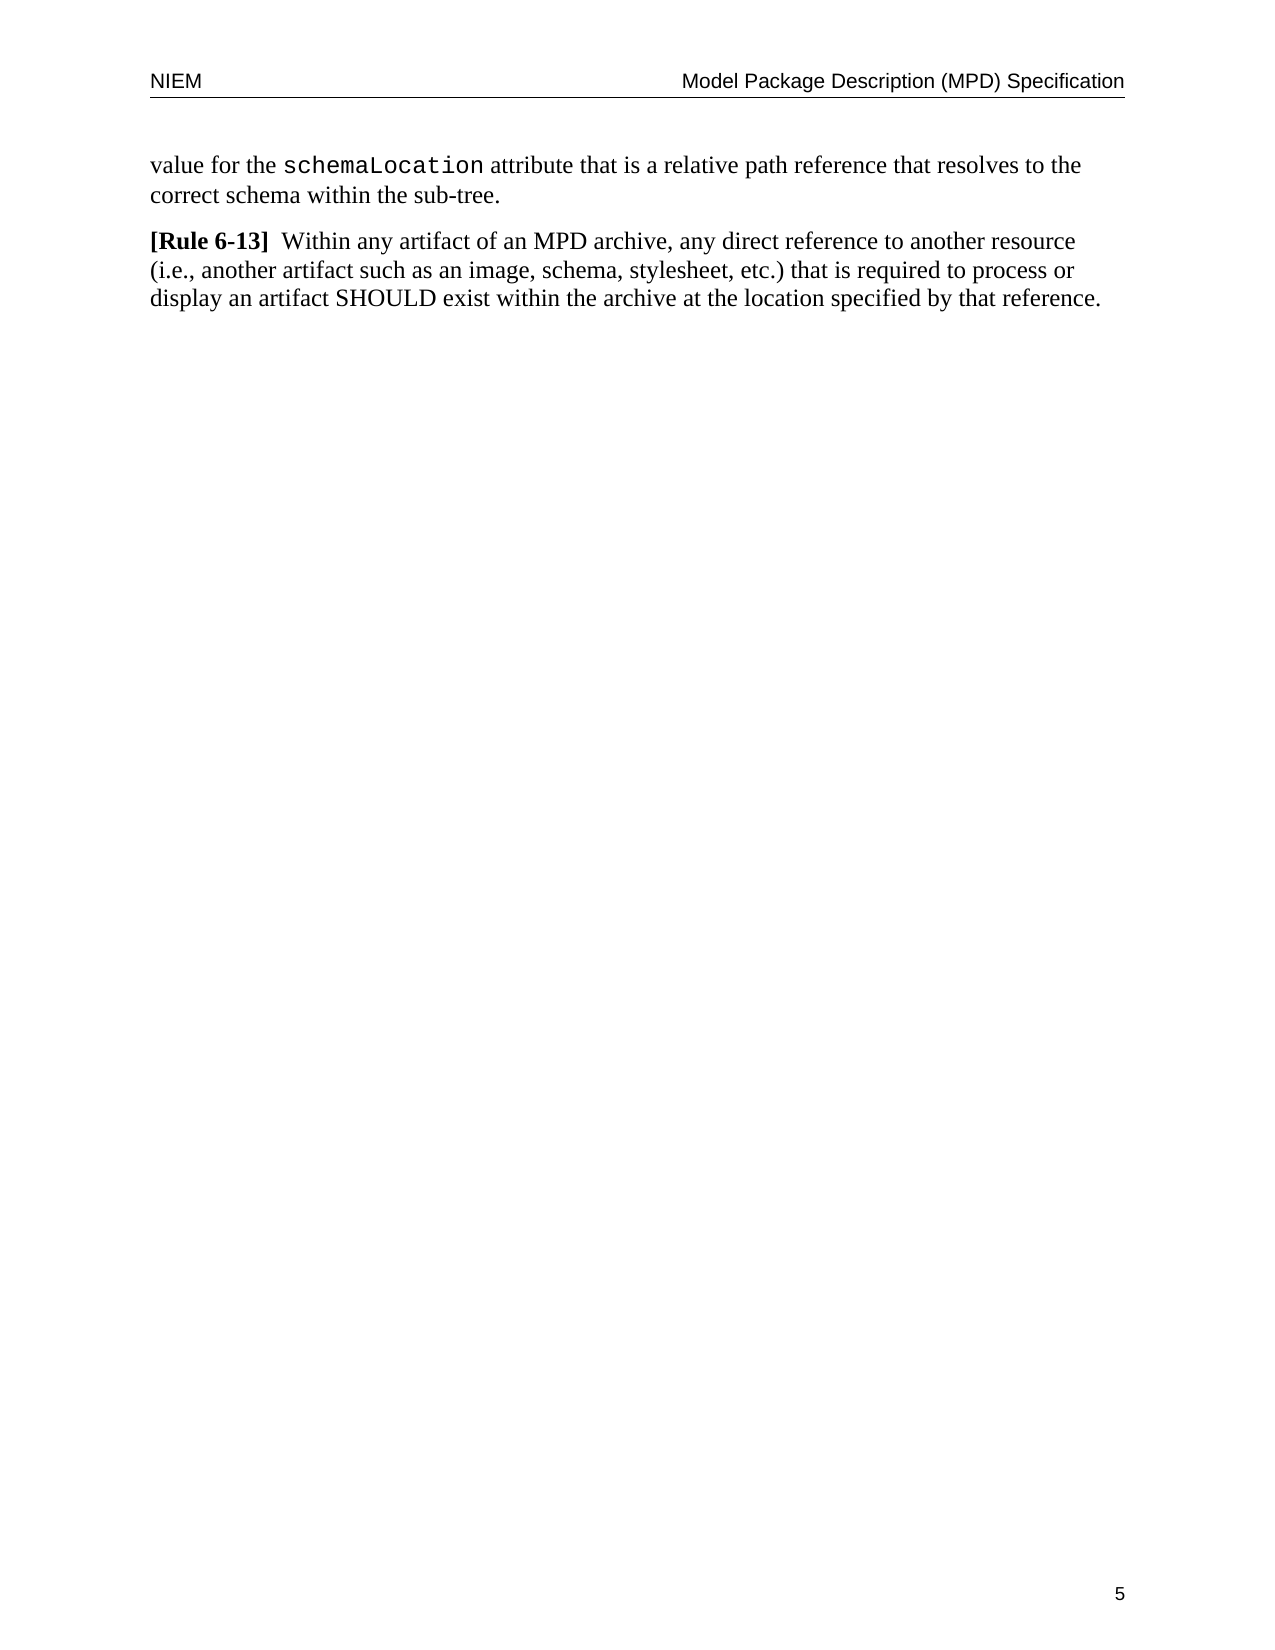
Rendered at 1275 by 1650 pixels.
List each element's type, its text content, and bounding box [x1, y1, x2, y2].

text [Rule 6-13] Within any artifact of an MPD archive, any direct reference to another resource (i.e., another artifact such as an image, schema, stylesheet, etc.) that is required to process or display an artifact SHOULD exist within the archive at the location specified by that reference. [150, 226, 1125, 312]
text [150, 150, 1125, 209]
